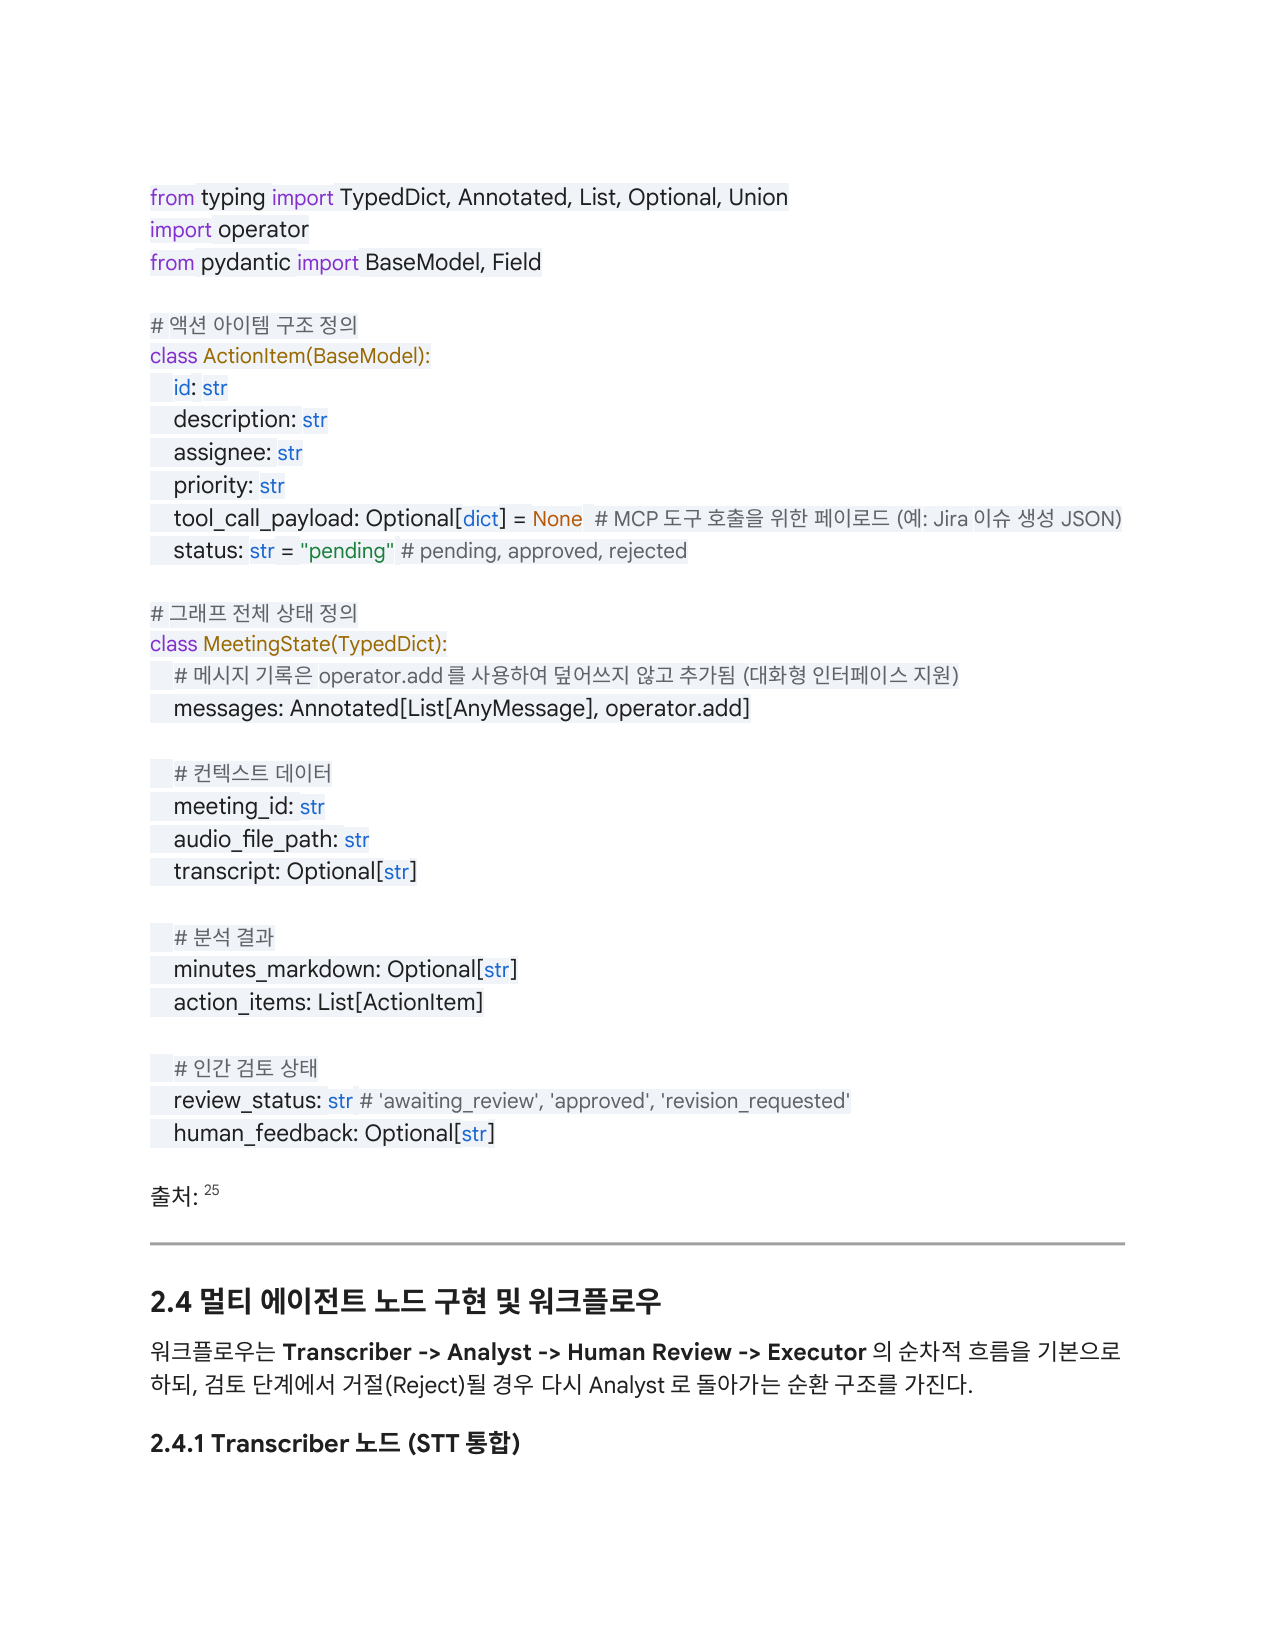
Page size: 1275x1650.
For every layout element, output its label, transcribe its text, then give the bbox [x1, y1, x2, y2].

subtitle 2.4.1 Transcriber 노드 (STT 통합) [150, 1428, 1125, 1460]
text 출처: 25 [150, 1182, 1125, 1213]
text 워크플로우는 Transcriber -> Analyst -> Human Review -> Executor의 순차적 흐름을 기본으로 하되, 검토 단계에서 거절(Reject)될 경우 다시 Analyst로 돌아가는 순환 구조를 가진다. [150, 1338, 1125, 1399]
text from typing import TypedDict, Annotated, List, Optional, Union import operator from pydantic import BaseModel, Field # 액션 아이템 구조 정의 class ActionItem(BaseModel): id: str description: str assignee: str priority: str tool_call_payload: Optional[dict] = None # MCP 도구 호출을 위한 페이로드 (예: Jira 이슈 생성 JSON) status: str = "pending" # pending, approved, rejected # 그래프 전체 상태 정의 class MeetingState(TypedDict): # 메시지 기록은 operator.add를 사용하여 덮어쓰지 않고 추가됨 (대화형 인터페이스 지원) messages: Annotated[List[AnyMessage], operator.add] # 컨텍스트 데이터 meeting_id: str audio_file_path: str transcript: Optional[str] # 분석 결과 minutes_markdown: Optional[str] action_items: List[ActionItem] # 인간 검토 상태 review_status: str # 'awaiting_review', 'approved', 'revision_requested' human_feedback: Optional[str] [150, 183, 1125, 1178]
subtitle 2.4 멀티 에이전트 노드 구현 및 워크플로우 [150, 1246, 1125, 1321]
